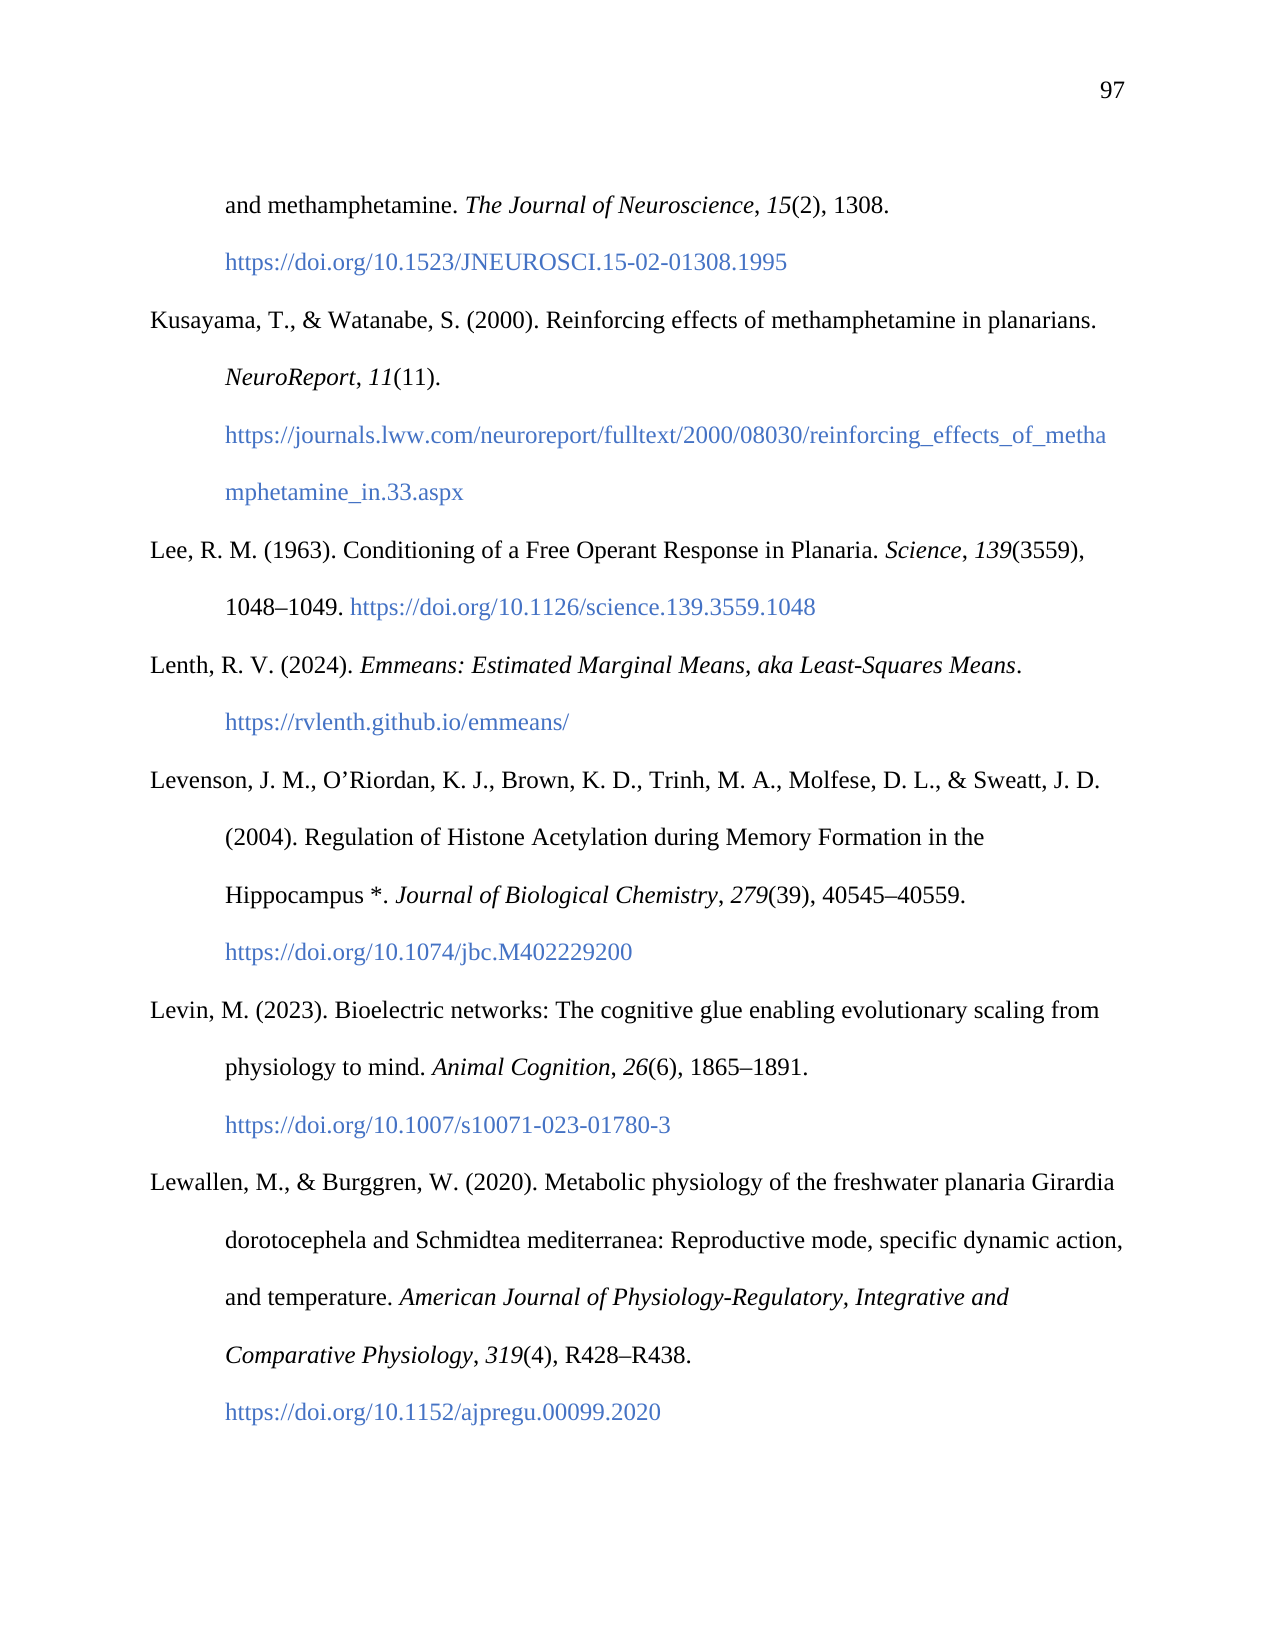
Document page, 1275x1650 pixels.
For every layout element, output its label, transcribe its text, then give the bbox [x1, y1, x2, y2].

text Levenson, J. M., O’Riordan, K. J., Brown, K. D., Trinh, M. A., Molfese, D. L., & Sweatt, J. D. (2004). Regulation of Histone Acetylation during Memory Formation in the Hippocampus *. Journal of Biological Chemistry, 279(39), 40545–40559. https://doi.org/10.1074/jbc.M402229200 [150, 765, 1125, 966]
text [150, 190, 1125, 276]
text Levin, M. (2023). Bioelectric networks: The cognitive glue enabling evolutionary scaling from physiology to mind. Animal Cognition, 26(6), 1865–1891. https://doi.org/10.1007/s10071-023-01780-3 [150, 995, 1125, 1139]
text Kusayama, T., & Watanabe, S. (2000). Reinforcing effects of methamphetamine in planarians. NeuroReport, 11(11). https://journals.lww.com/neuroreport/fulltext/2000/08030/reinforcing_effects_of_methamphetamine_in.33.aspx [150, 305, 1125, 506]
text Lenth, R. V. (2024). Emmeans: Estimated Marginal Means, aka Least-Squares Means. https://rvlenth.github.io/emmeans/ [150, 650, 1125, 736]
text Lee, R. M. (1963). Conditioning of a Free Operant Response in Planaria. Science, 139(3559), 1048–1049. https://doi.org/10.1126/science.139.3559.1048 [150, 535, 1125, 621]
text Lewallen, M., & Burggren, W. (2020). Metabolic physiology of the freshwater planaria Girardia dorotocephela and Schmidtea mediterranea: Reproductive mode, specific dynamic action, and temperature. American Journal of Physiology-Regulatory, Integrative and Comparative Physiology, 319(4), R428–R438. https://doi.org/10.1152/ajpregu.00099.2020 [150, 1167, 1125, 1426]
